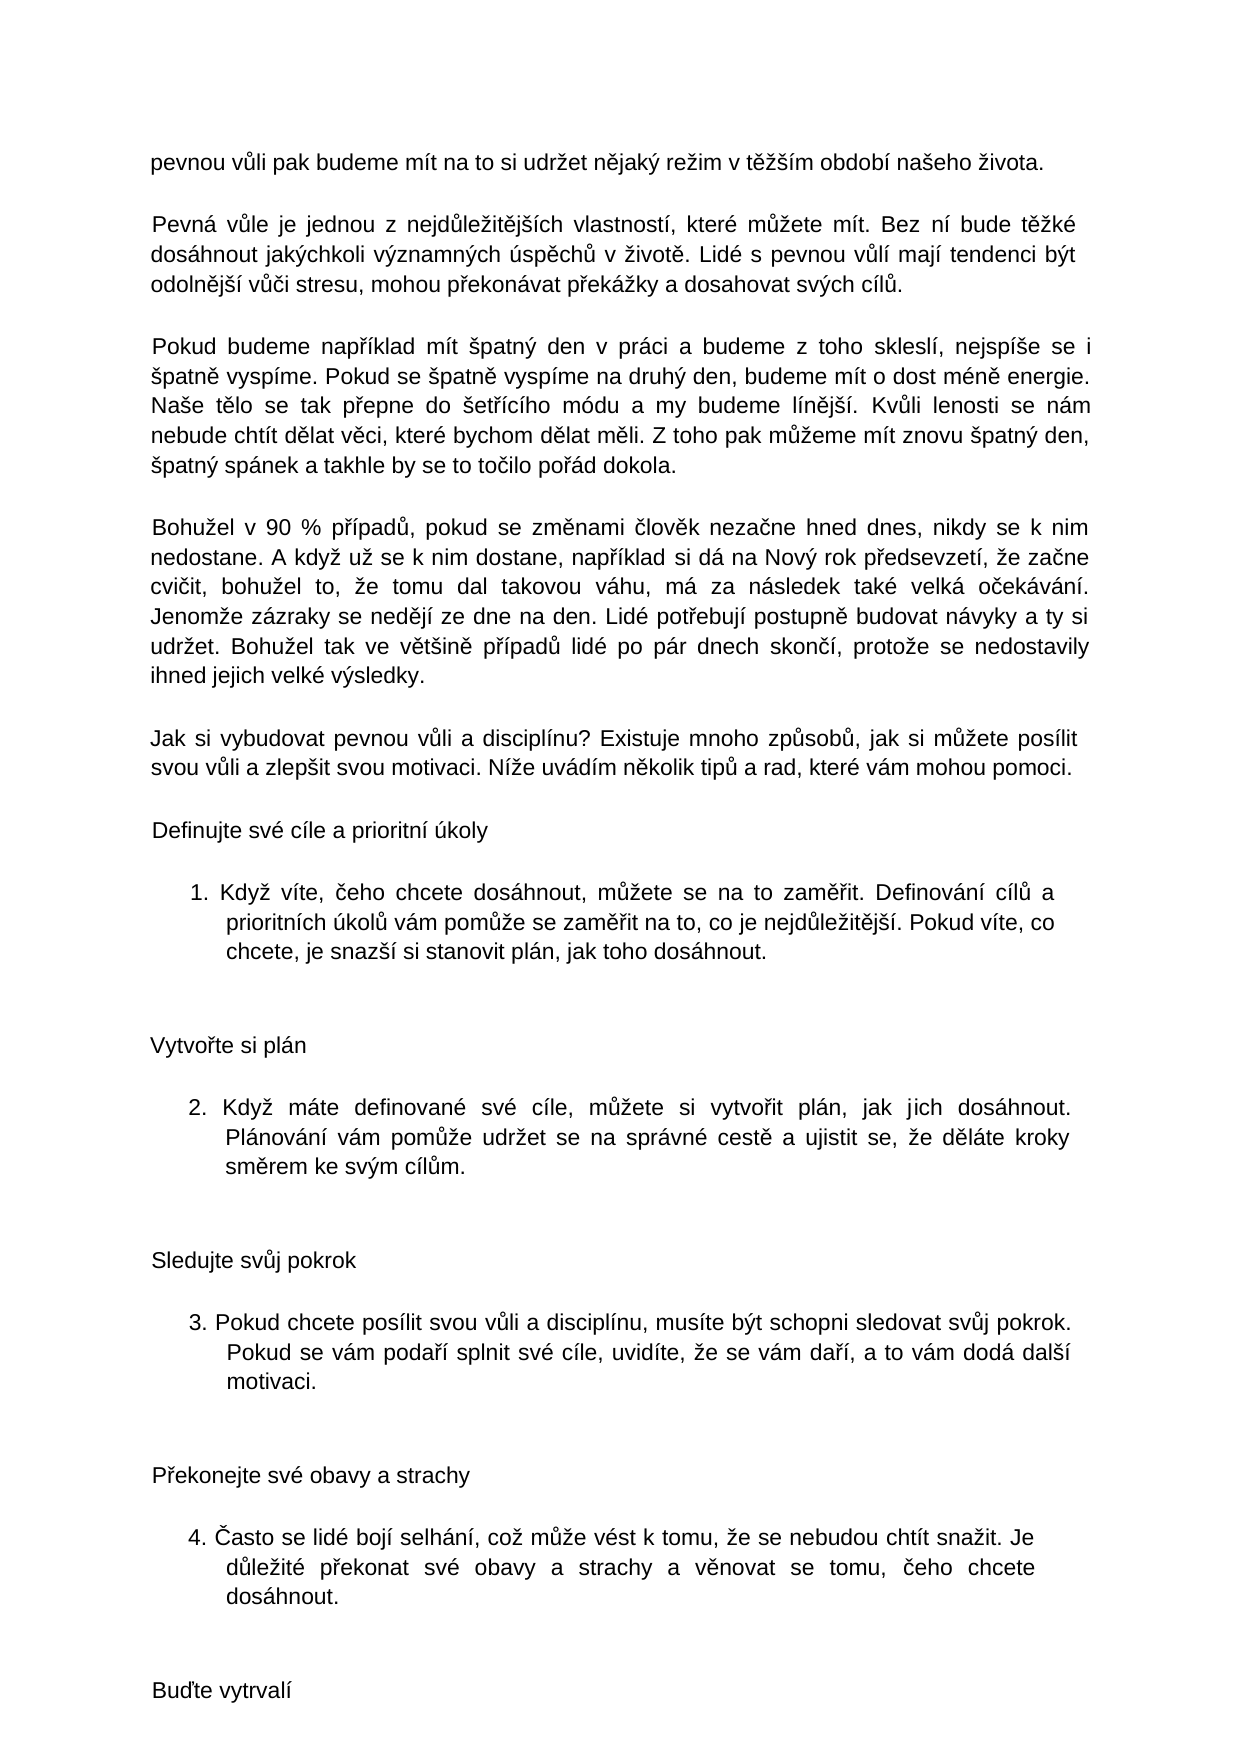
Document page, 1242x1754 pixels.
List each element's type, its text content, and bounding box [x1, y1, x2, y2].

text Překonejte své obavy a strachy [152, 1462, 1096, 1488]
text 1. Když víte, čeho chcete dosáhnout, můžete se na to zaměřit. Definování cílů a prioritních úkolů vám pomůže se zaměřit na to, co je nejdůležitější. Pokud víte, co chcete, je snazší si stanovit plán, jak toho dosáhnout. [190, 879, 1056, 964]
text Pevná vůle je jednou z nejdůležitějších vlastností, které můžete mít. Bez ní bude těžké dosáhnout jakýchkoli významných úspěchů v životě. Lidé s pevnou vůlí mají tendenci být odolnější vůči stresu, mohou překonávat překážky a dosahovat svých cílů. [150, 211, 1076, 297]
text Definujte své cíle a prioritní úkoly [152, 817, 1096, 843]
text 3. Pokud chcete posílit svou vůli a disciplínu, musíte být schopni sledovat svůj pokrok. Pokud se vám podaří splnit své cíle, uvidíte, že se vám daří, a to vám dodá další motivaci. [188, 1309, 1072, 1394]
text 2. Když máte definované své cíle, můžete si vytvořit plán, jak jich dosáhnout. Plánování vám pomůže udržet se na správné cestě a ujistit se, že děláte kroky směrem ke svým cílům. [188, 1094, 1071, 1179]
text 4. Často se lidé bojí selhání, což může vést k tomu, že se nebudou chtít snažit. Je důležité překonat své obavy a strachy a věnovat se tomu, čeho chcete dosáhnout. [188, 1524, 1035, 1609]
text Pokud budeme například mít špatný den v práci a budeme z toho skleslí, nejspíše se i špatně vyspíme. Pokud se špatně vyspíme na druhý den, budeme mít o dost méně energie. Naše tělo se tak přepne do šetřícího módu a my budeme línější. Kvůli lenosti se nám nebude chtít dělat věci, které bychom dělat měli. Z toho pak můžeme mít znovu špatný den, špatný spánek a takhle by se to točilo pořád dokola. [151, 333, 1091, 478]
text Sledujte svůj pokrok [151, 1247, 1096, 1273]
text Jak si vybudovat pevnou vůli a disciplínu? Existuje mnoho způsobů, jak si můžete posílit svou vůli a zlepšit svou motivaci. Níže uvádím několik tipů a rad, které vám mohou pomoci. [150, 725, 1079, 781]
text Bohužel v 90 % případů, pokud se změnami člověk nezačne hned dnes, nikdy se k nim nedostane. A když už se k nim dostane, například si dá na Nový rok předsevzetí, že začne cvičit, bohužel to, že tomu dal takovou váhu, má za následek také velká očekávání. Jenomže zázraky se nedějí ze dne na den. Lidé potřebují postupně budovat návyky a ty si udržet. Bohužel tak ve většině případů lidé po pár dnech skončí, protože se nedostavily ihned jejich velké výsledky. [150, 514, 1090, 689]
text Vytvořte si plán [150, 1032, 1096, 1058]
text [150, 149, 1090, 175]
text Buďte vytrvalí [152, 1677, 1096, 1703]
